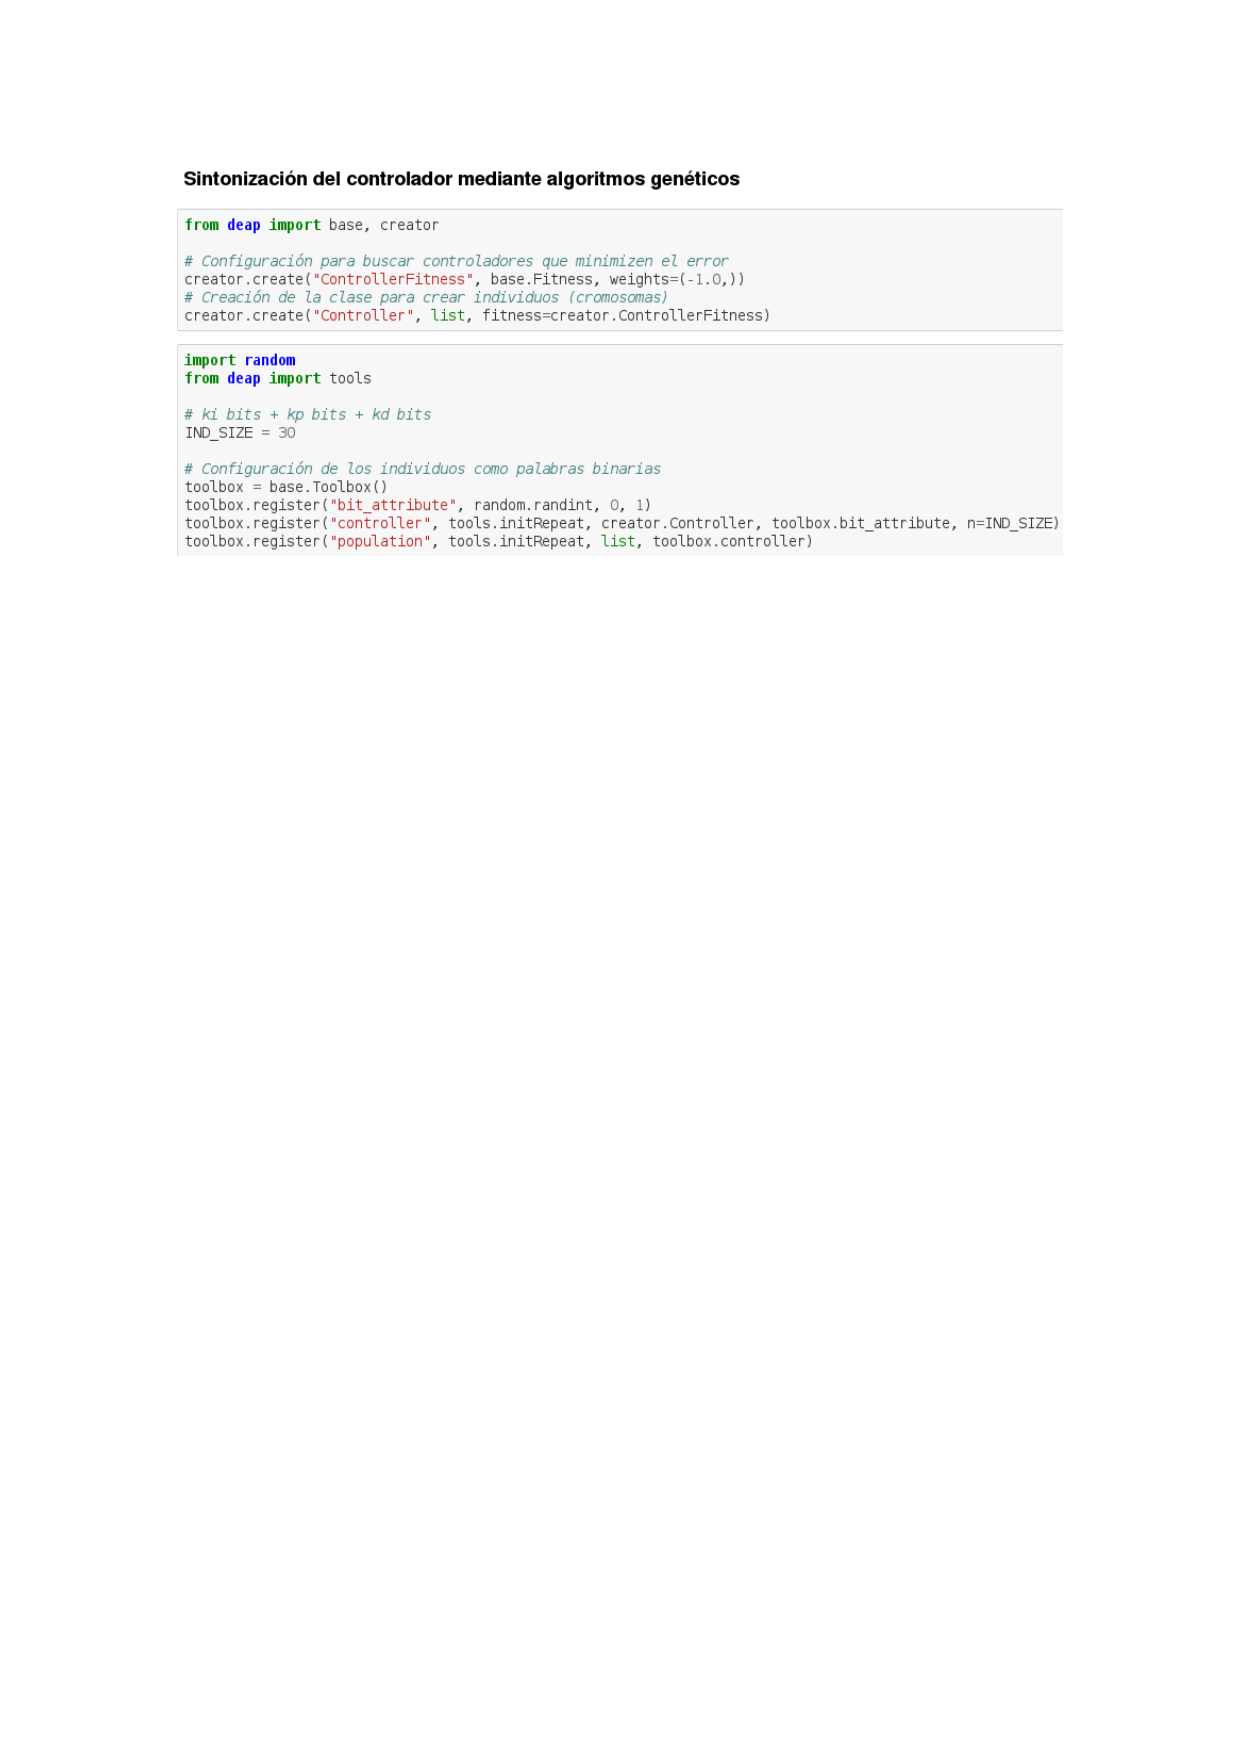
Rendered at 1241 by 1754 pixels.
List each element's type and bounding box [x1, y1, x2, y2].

picture [177, 147, 1063, 556]
